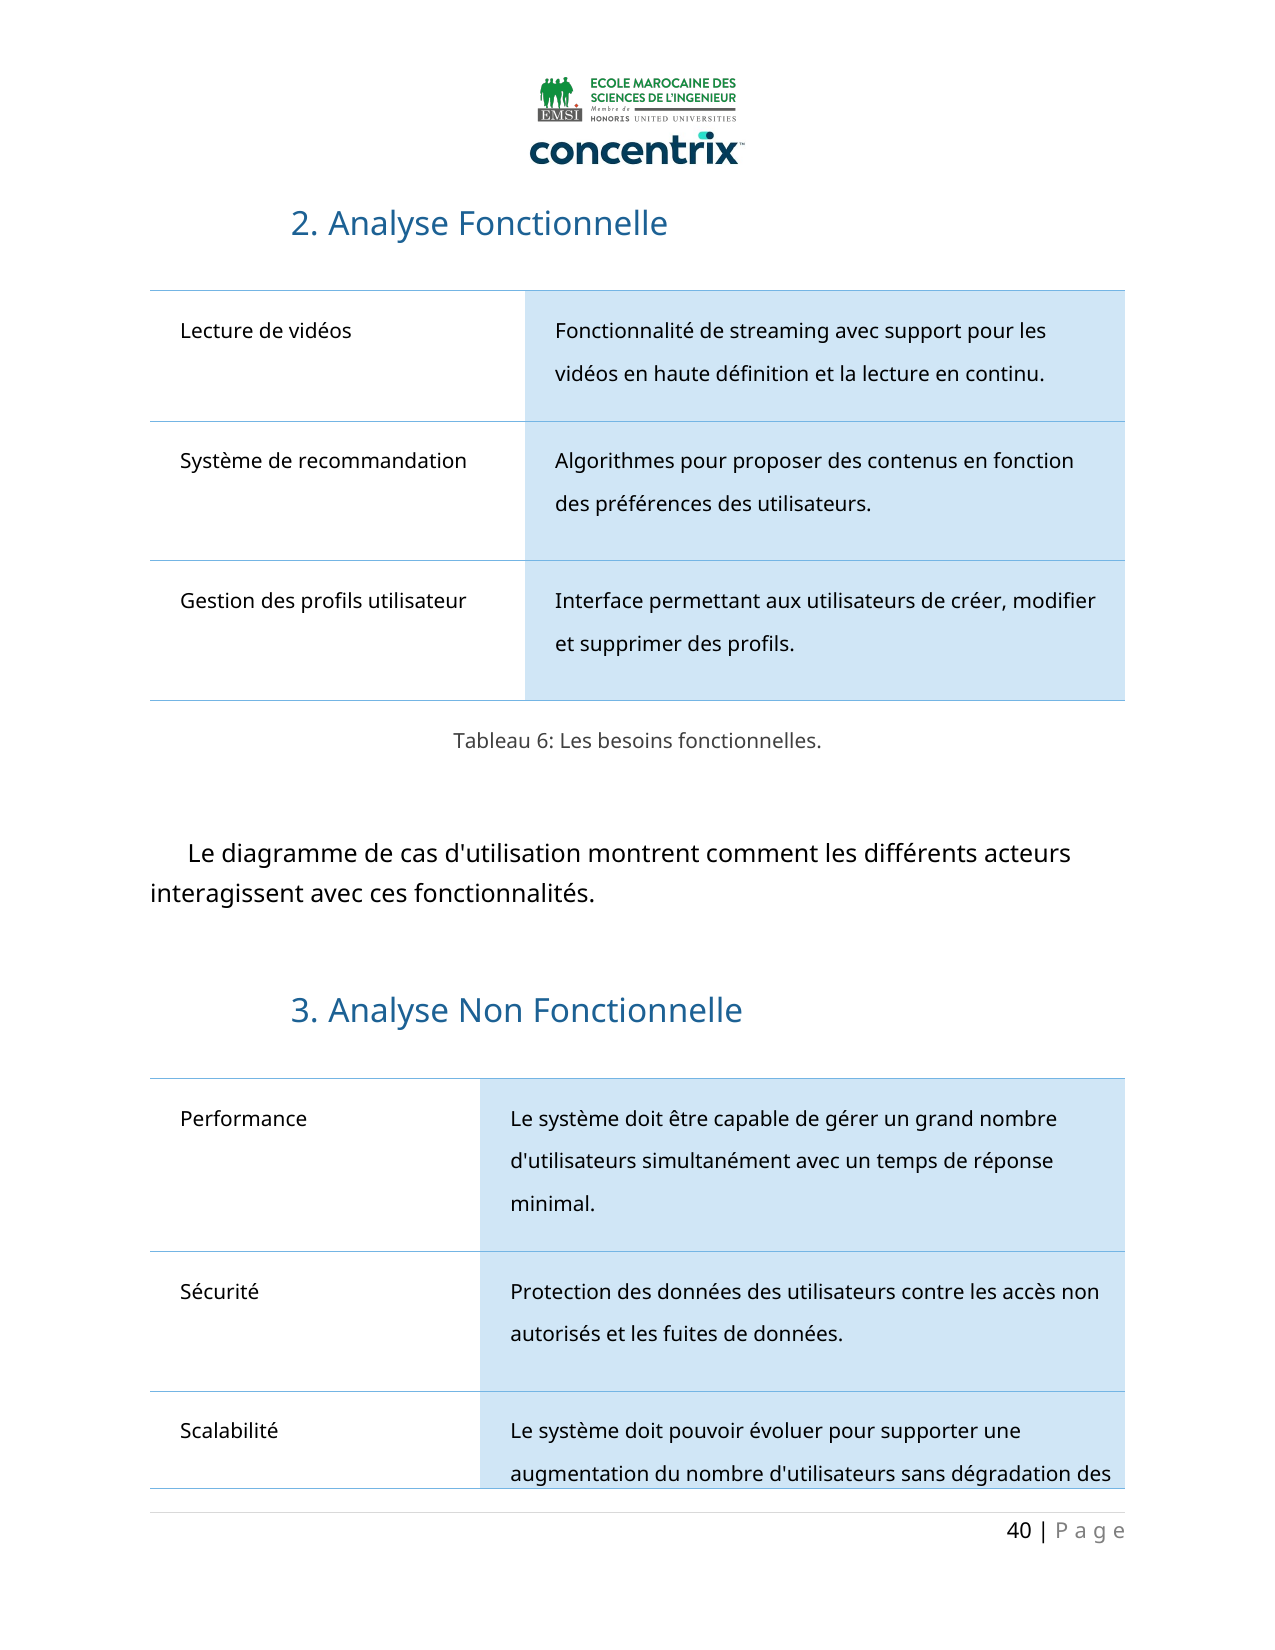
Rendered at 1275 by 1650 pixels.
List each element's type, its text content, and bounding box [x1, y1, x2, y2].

text Le diagramme de cas d'utilisation montrent comment les différents acteurs interagissent avec ces fonctionnalités. [150, 836, 1125, 909]
table_cell Gestion des profils utilisateur [150, 561, 525, 700]
table_header Le système doit être capable de gérer un grand nombre d'utilisateurs simultanément avec un temps de réponse minimal. [480, 1079, 1125, 1251]
table_cell Le système doit pouvoir évoluer pour supporter une augmentation du nombre d'utilisateurs sans dégradation des performances. [480, 1392, 1125, 1488]
picture [528, 75, 747, 170]
table_cell Système de recommandation [150, 422, 525, 560]
subtitle Analyse Non Fonctionnelle [291, 987, 1125, 1032]
table_cell Protection des données des utilisateurs contre les accès non autorisés et les fuites de données. [480, 1252, 1125, 1391]
table_cell Sécurité [150, 1252, 480, 1391]
table_header Performance [150, 1079, 480, 1251]
text Tableau 6: Les besoins fonctionnelles. [150, 726, 1125, 754]
table_header Fonctionnalité de streaming avec support pour les vidéos en haute définition et la lecture en continu. [525, 291, 1125, 421]
table_header Lecture de vidéos [150, 291, 525, 421]
subtitle Analyse Fonctionnelle [291, 199, 1125, 245]
table_cell Scalabilité [150, 1392, 480, 1488]
table_cell Algorithmes pour proposer des contenus en fonction des préférences des utilisateurs. [525, 422, 1125, 560]
table_cell Interface permettant aux utilisateurs de créer, modifier et supprimer des profils. [525, 561, 1125, 700]
